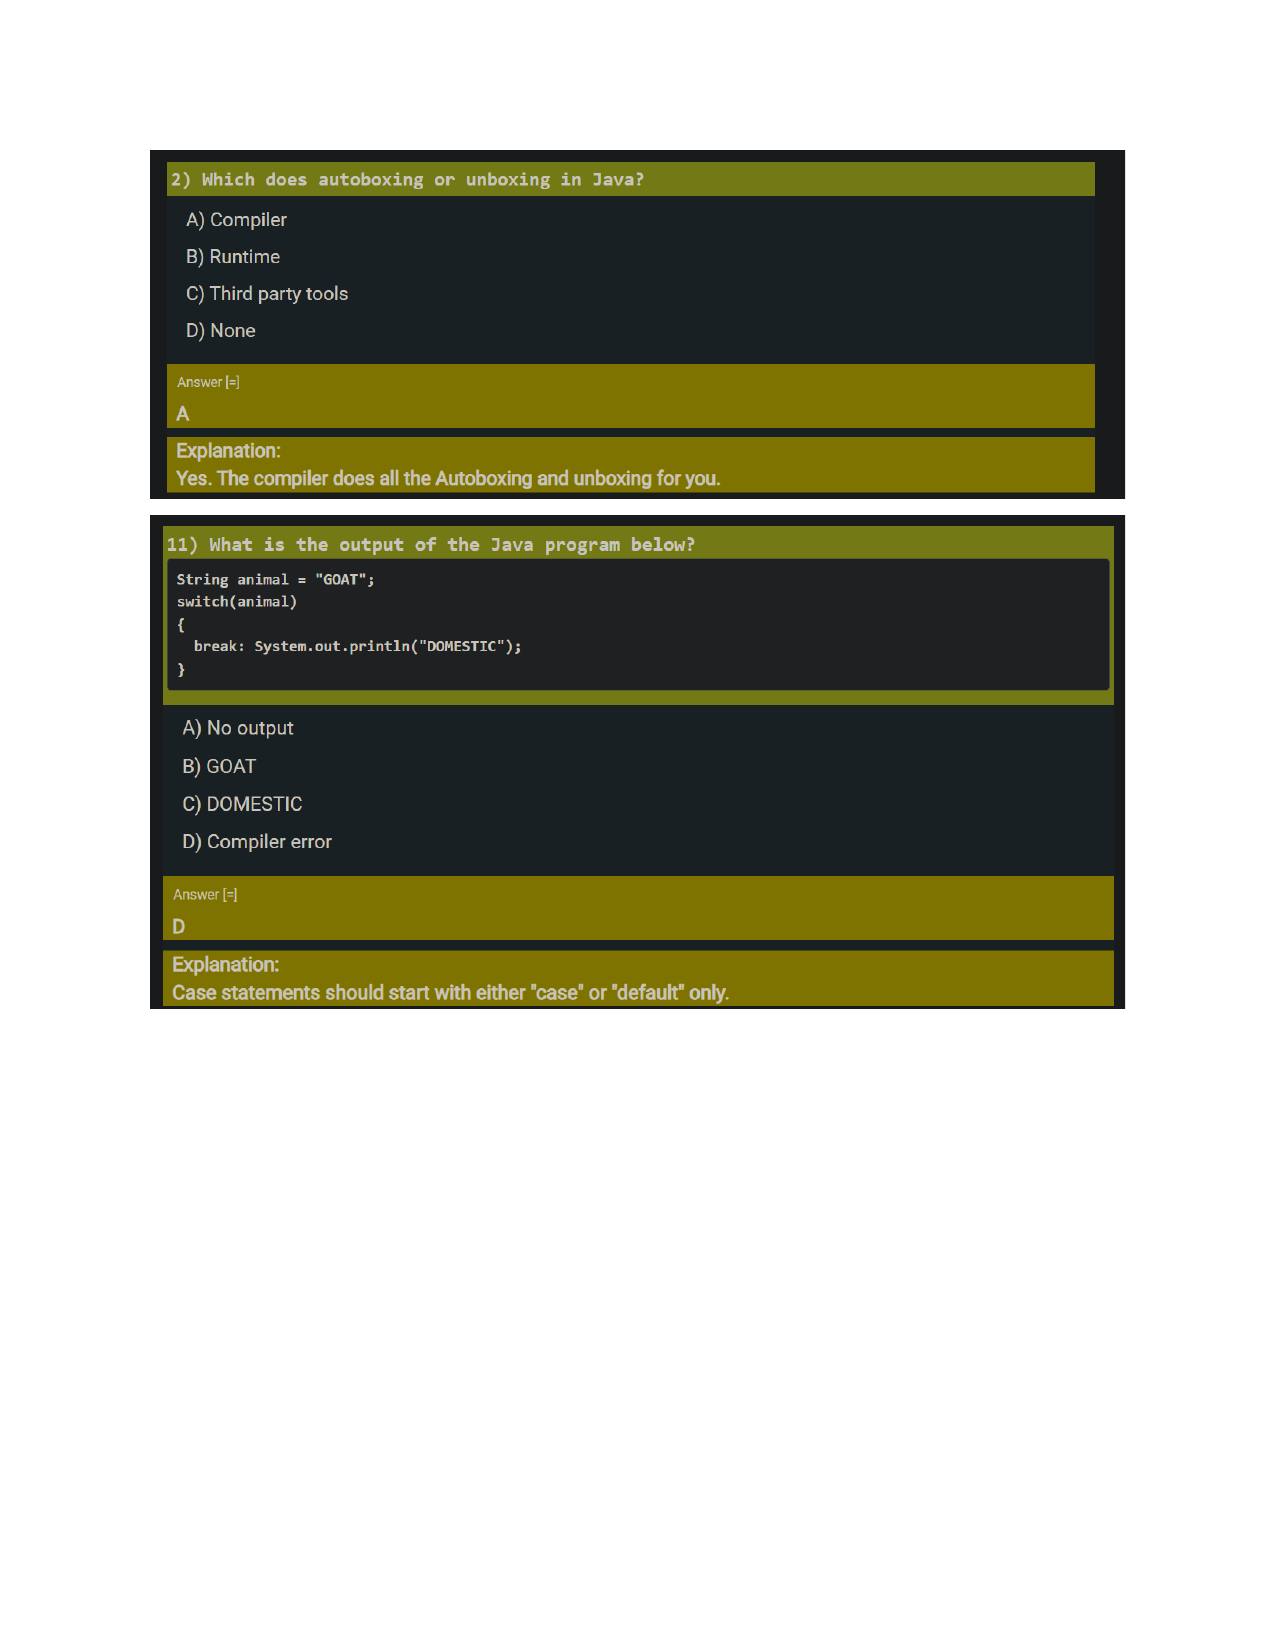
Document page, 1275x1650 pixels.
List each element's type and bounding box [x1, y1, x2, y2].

picture [150, 515, 1125, 1009]
picture [150, 150, 1125, 499]
